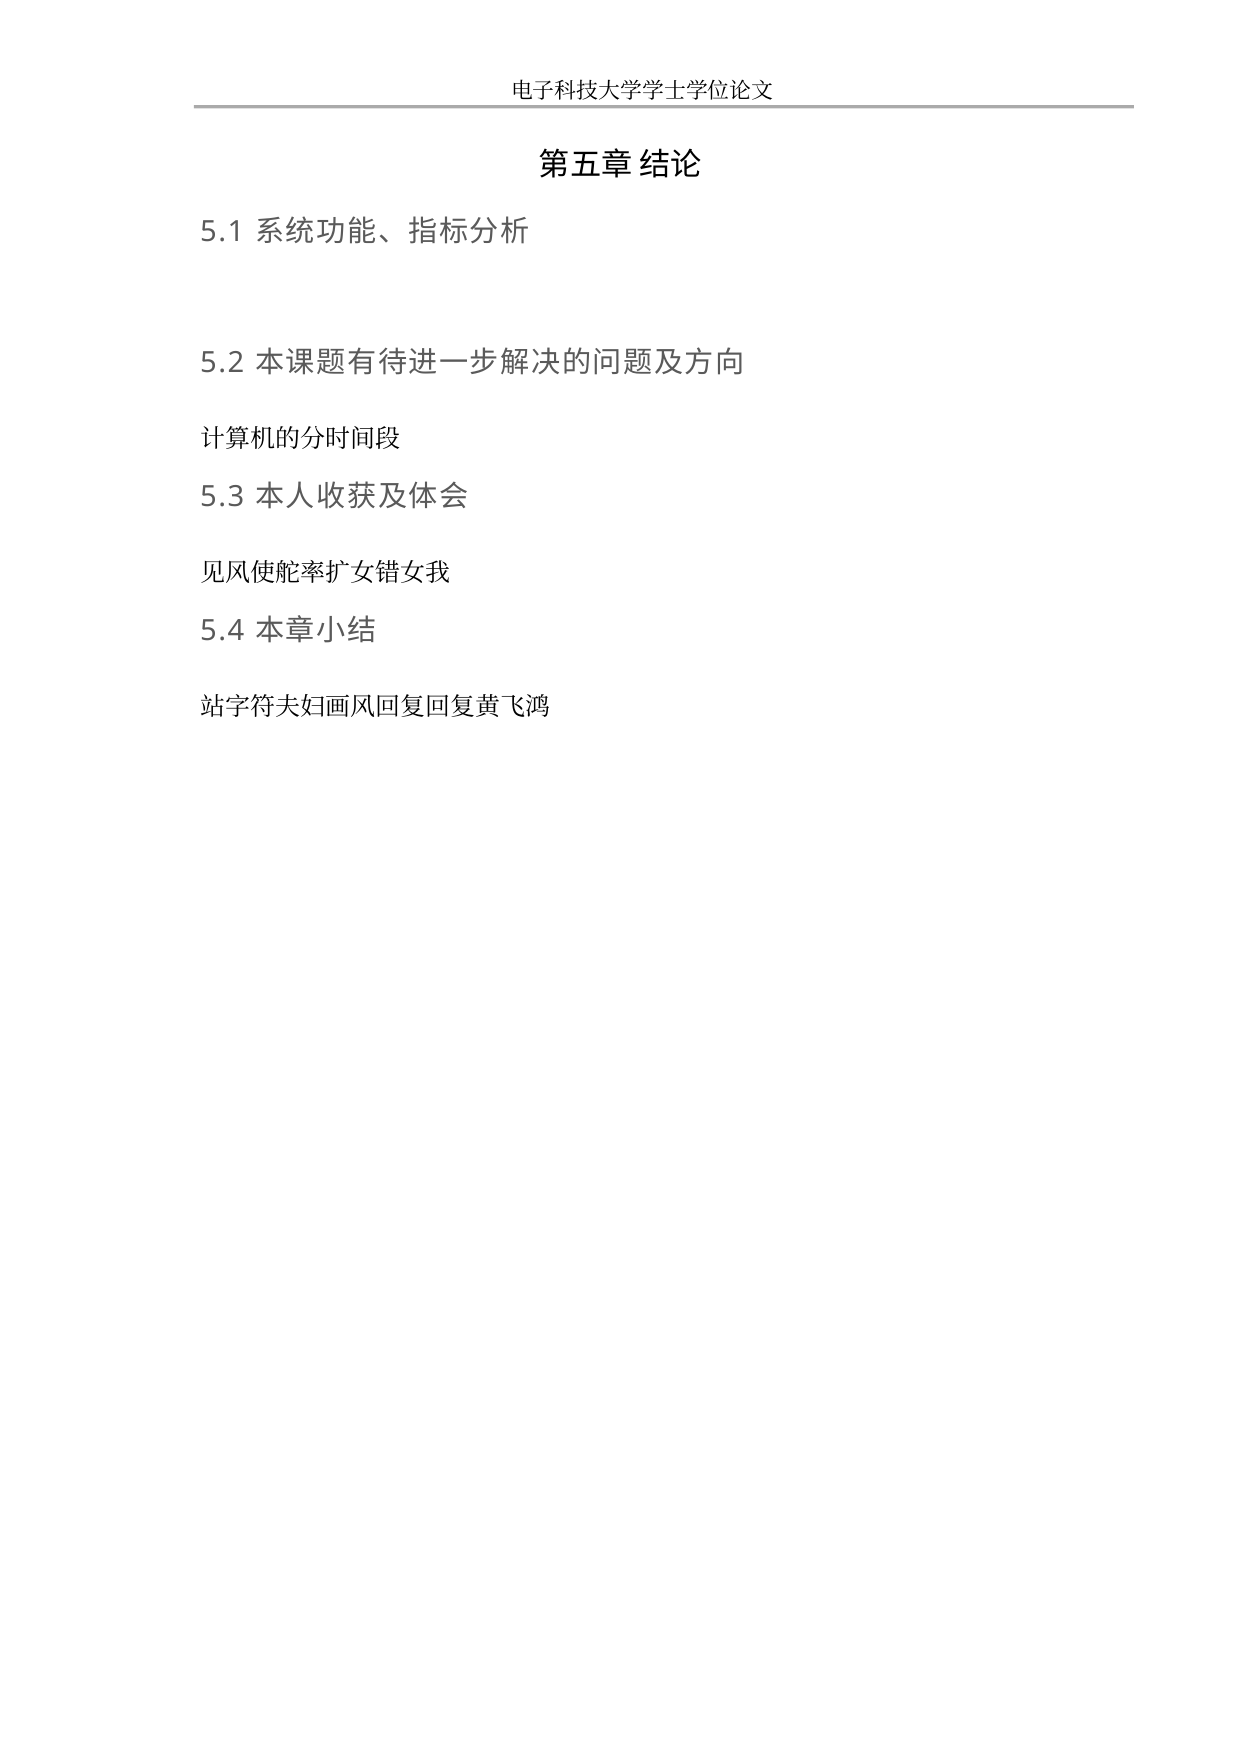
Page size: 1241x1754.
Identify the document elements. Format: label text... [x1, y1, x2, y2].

text 计算机的分时间段 [150, 418, 1090, 454]
text 见风使舵率扩女错女我 [150, 553, 1090, 588]
subtitle 5.3 本人收获及体会 [150, 472, 1090, 515]
subtitle 第五章 结论 [150, 139, 1090, 184]
text 站字符夫妇画风回复回复黄飞鸿 [150, 687, 1090, 723]
subtitle 5.2 本课题有待进一步解决的问题及方向 [150, 338, 1090, 381]
subtitle 5.1 系统功能、指标分析 [150, 207, 1090, 249]
subtitle 5.4 本章小结 [150, 606, 1090, 649]
